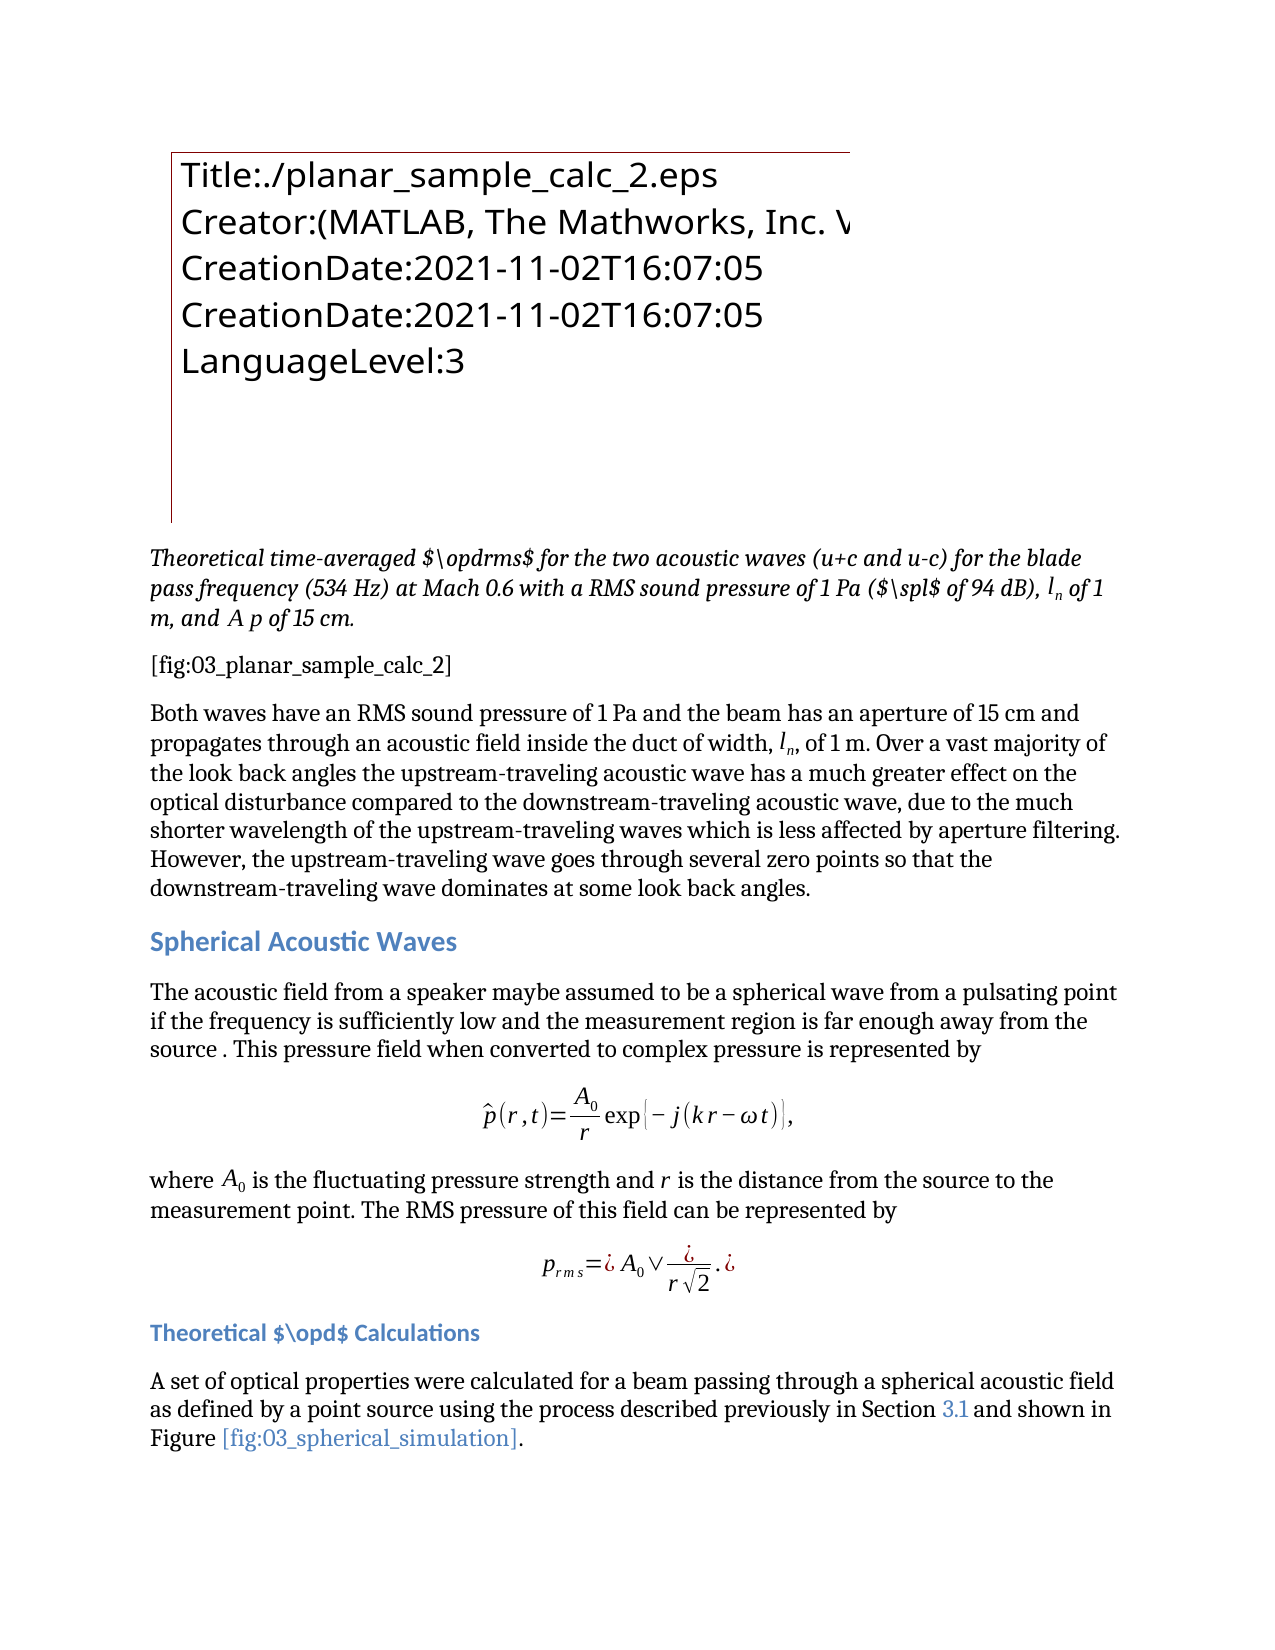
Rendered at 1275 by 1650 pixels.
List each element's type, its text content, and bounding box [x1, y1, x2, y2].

text A set of optical properties were calculated for a beam passing through a spherical acoustic field as defined by a point source using the process described previously in Section 3.1 and shown in Figure [fig:03_spherical_simulation]. [150, 1367, 1125, 1453]
subtitle Theoretical $\opd$ Calculations [150, 1317, 1125, 1348]
text The acoustic field from a speaker maybe assumed to be a spherical wave from a pulsating point if the frequency is sufficiently low and the measurement region is far enough away from the source . This pressure field when converted to complex pressure is represented by [150, 978, 1125, 1064]
text Theoretical time-averaged $\opdrms$ for the two acoustic waves (u+c and u-c) for the blade pass frequency (534 Hz) at Mach 0.6 with a RMS sound pressure of 1 Pa ($\spl$ of 94 dB), of 1 m, and of 15 cm. [150, 544, 1125, 633]
text Both waves have an RMS sound pressure of 1 Pa and the beam has an aperture of 15 cm and propagates through an acoustic field inside the duct of width, , of 1 m. Over a vast majority of the look back angles the upstream-traveling acoustic wave has a much greater effect on the optical disturbance compared to the downstream-traveling acoustic wave, due to the much shorter wavelength of the upstream-traveling waves which is less affected by aperture filtering. However, the upstream-traveling wave goes through several zero points so that the downstream-traveling wave dominates at some look back angles. [150, 699, 1125, 903]
text where is the fluctuating pressure strength and is the distance from the source to the measurement point. The RMS pressure of this field can be represented by [150, 1164, 1125, 1224]
text [fig:03_planar_sample_calc_2] [150, 651, 1125, 680]
subtitle Spherical Acoustic Waves [150, 923, 1125, 959]
